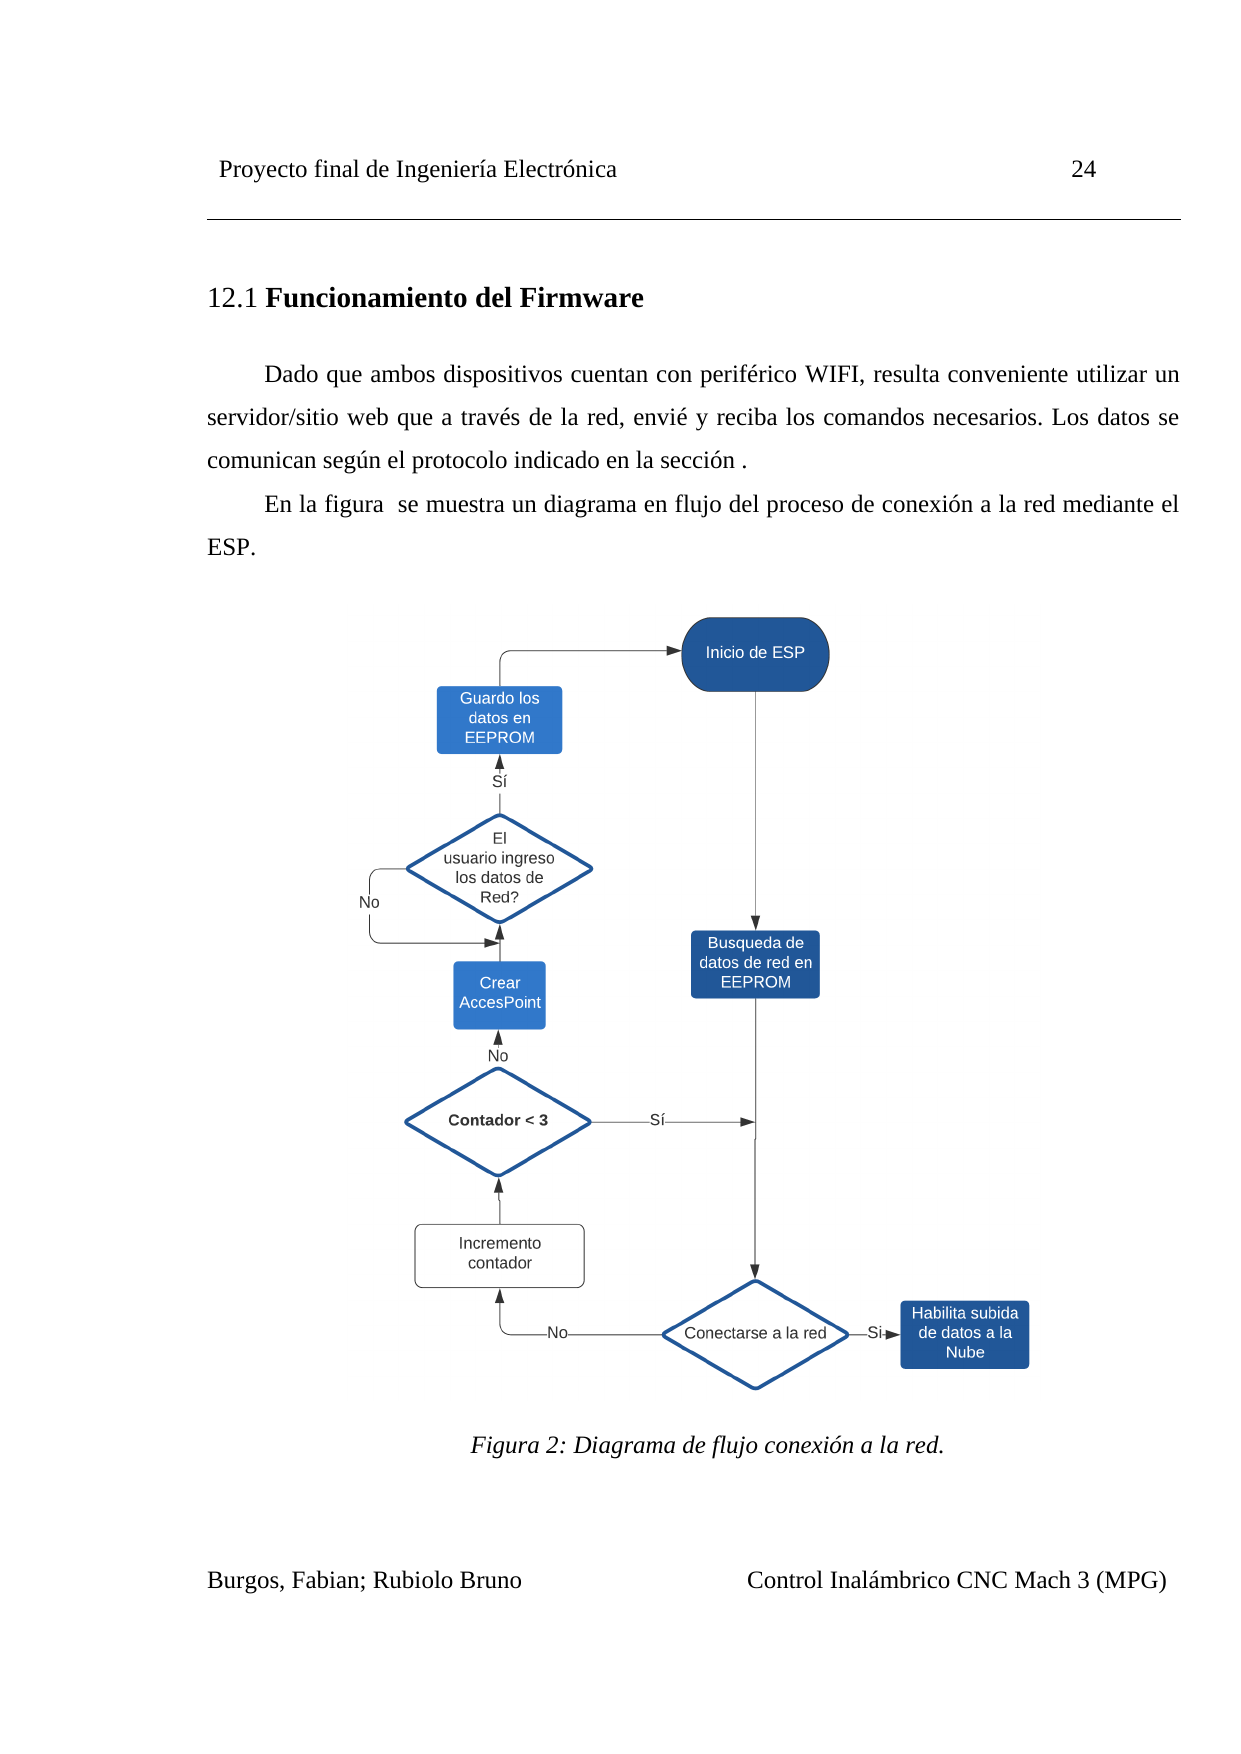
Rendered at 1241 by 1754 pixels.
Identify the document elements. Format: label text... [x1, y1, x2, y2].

subtitle Funcionamiento del Firmware [207, 280, 1181, 313]
text : Diagrama de flujo conexión a la red. [236, 1430, 1181, 1459]
picture [346, 604, 1042, 1401]
text Dado que ambos dispositivos cuentan con periférico WIFI, resulta conveniente utilizar un servidor/sitio web que a través de la red, envié y reciba los comandos necesarios. Los datos se comunican según el protocolo indicado en la sección 0. [207, 359, 1181, 474]
text En la figura se muestra un diagrama en flujo del proceso de conexión a la red mediante el ESP. [207, 489, 1181, 561]
